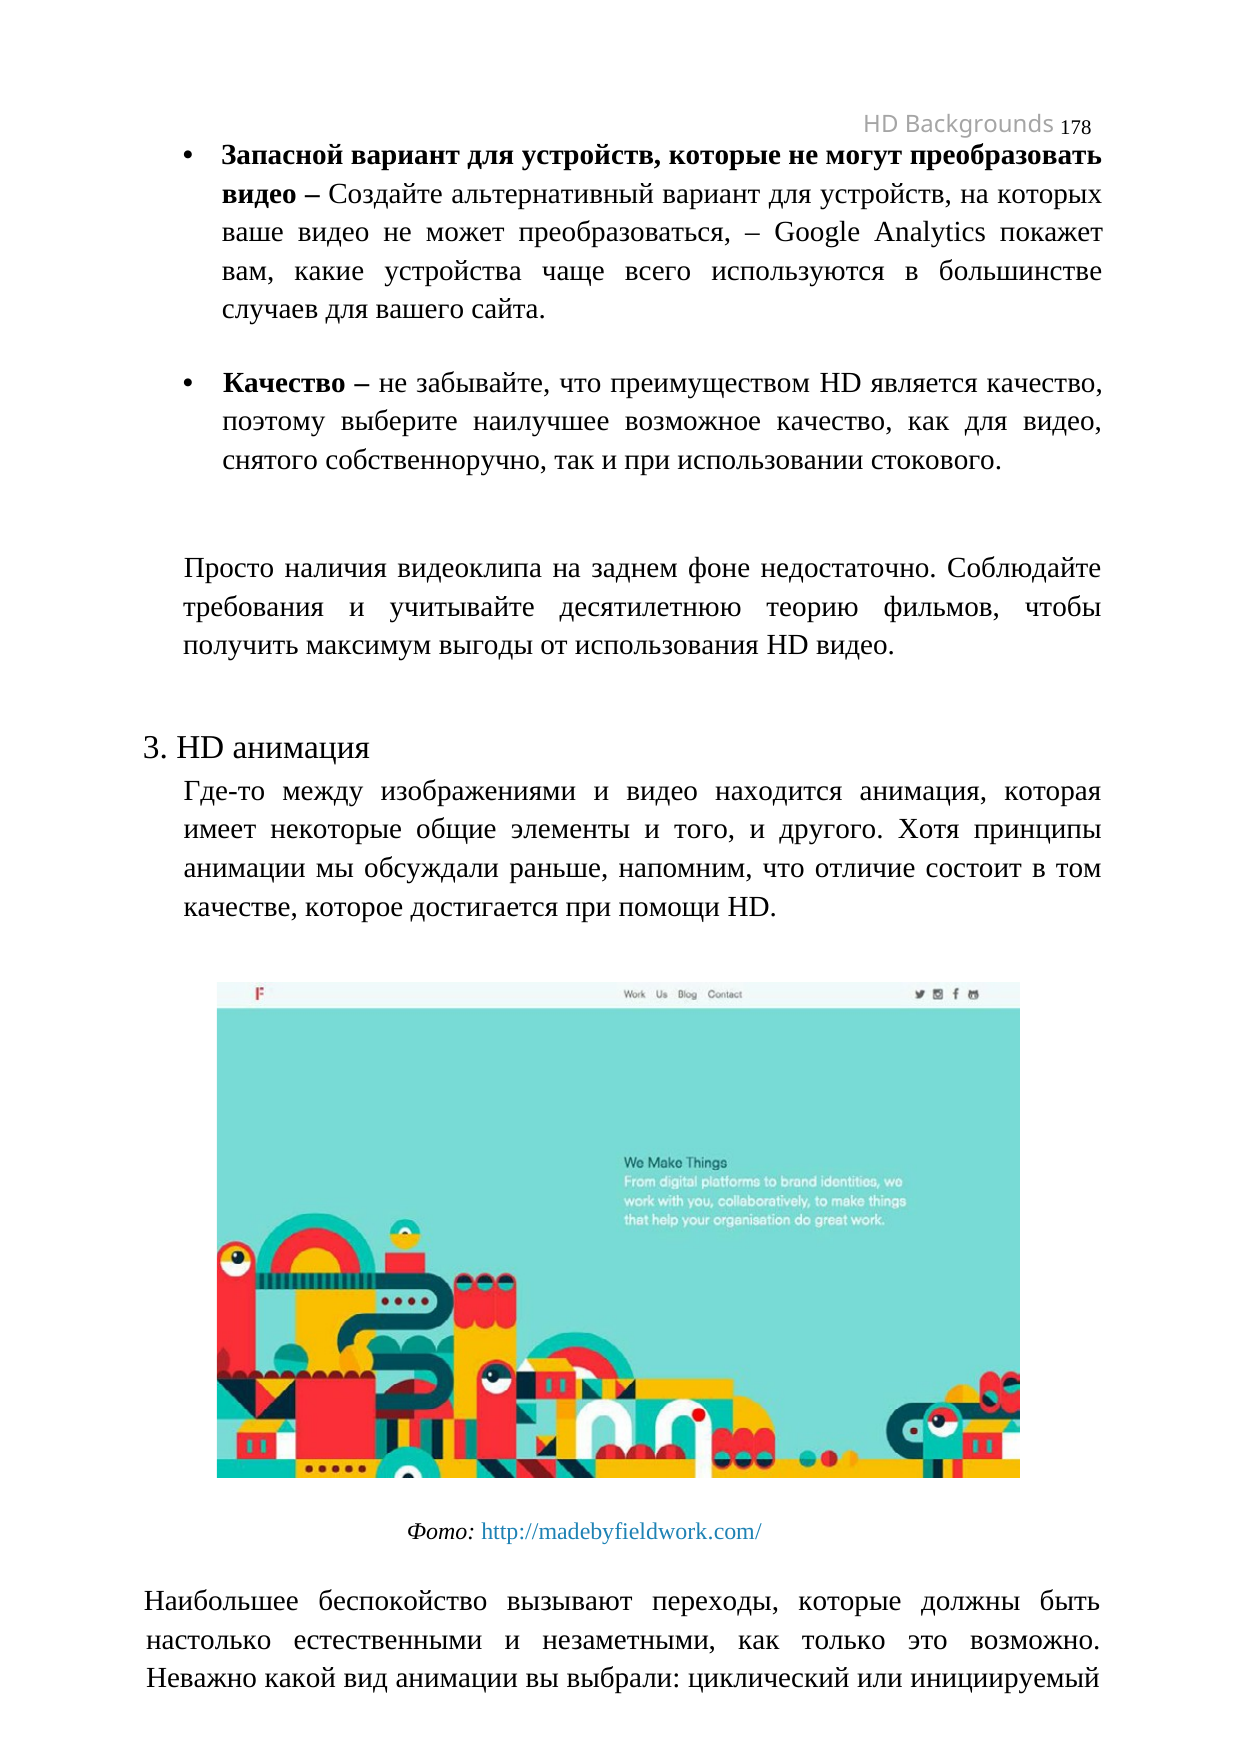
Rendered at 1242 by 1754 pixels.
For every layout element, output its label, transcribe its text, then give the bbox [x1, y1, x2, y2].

text Фото: http://madebyfieldwork.com/ [407, 1517, 1108, 1545]
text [143, 1583, 1101, 1694]
text Просто наличия видеоклипа на заднем фоне недостаточно. Соблюдайте требования и учитывайте десятилетнюю теорию фильмов, чтобы получить максимум выгоды от использования HD видео. [183, 550, 1102, 661]
picture [216, 982, 1020, 1478]
text Где-то между изображениями и видео находится анимация, которая имеет некоторые общие элементы и того, и другого. Хотя принципы анимации мы обсуждали раньше, напомним, что отличие состоит в том качестве, которое достигается при помощи HD. [183, 773, 1102, 922]
text 3. HD анимация [143, 728, 1108, 766]
picture [573, 1470, 578, 1478]
text • Качество – не забывайте, что преимуществом HD является качество, поэтому выберите наилучшее возможное качество, как для видео, снятого собственноручно, так и при использовании стокового. [183, 365, 1103, 476]
text • Запасной вариант для устройств, которые не могут преобразовать видео – Создайте альтернативный вариант для устройств, на которых ваше видео не может преобразоваться, – Google Analytics покажет вам, какие устройства чаще всего используются в большинстве случаев для вашего сайта. [183, 137, 1103, 325]
